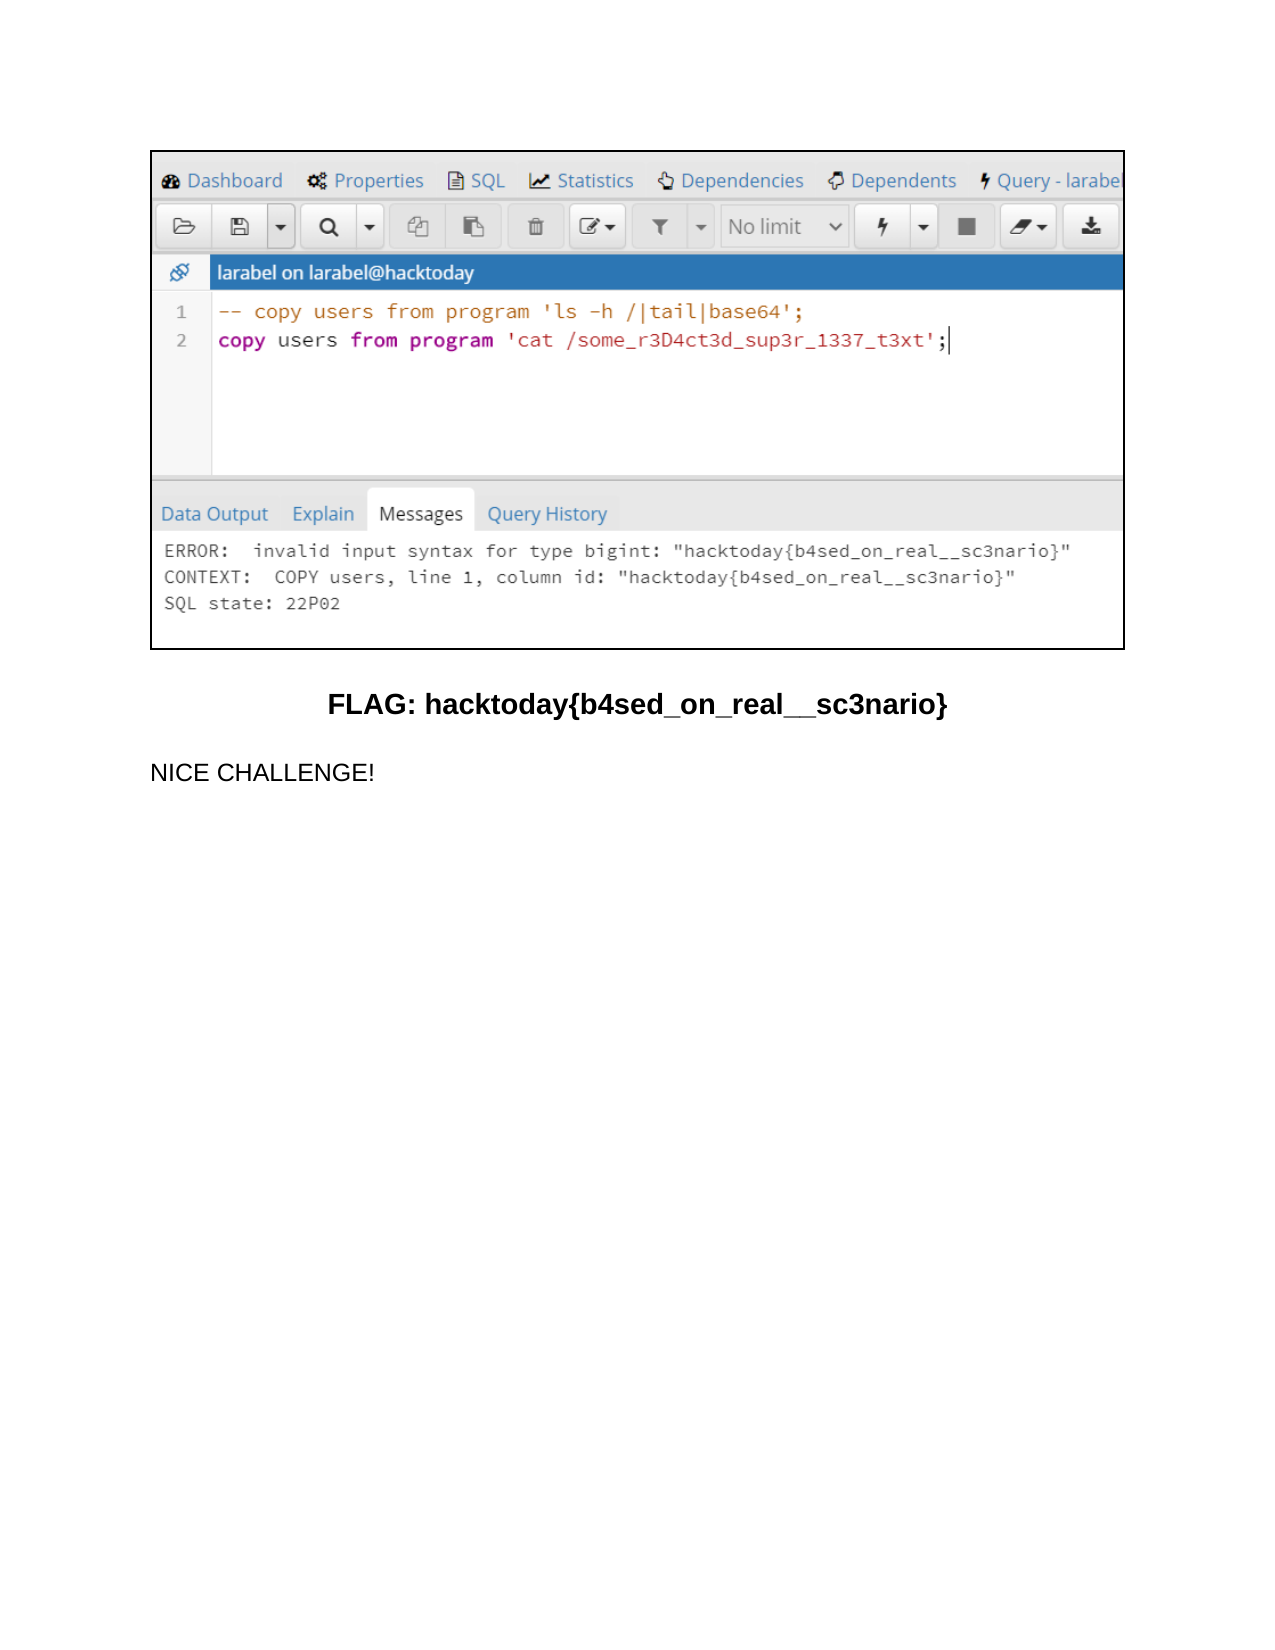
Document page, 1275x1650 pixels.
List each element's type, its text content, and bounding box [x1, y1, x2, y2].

text NICE CHALLENGE! [150, 758, 1125, 787]
text FLAG: hacktoday{b4sed_on_real__sc3nario} [150, 687, 1125, 720]
picture [152, 152, 1123, 648]
